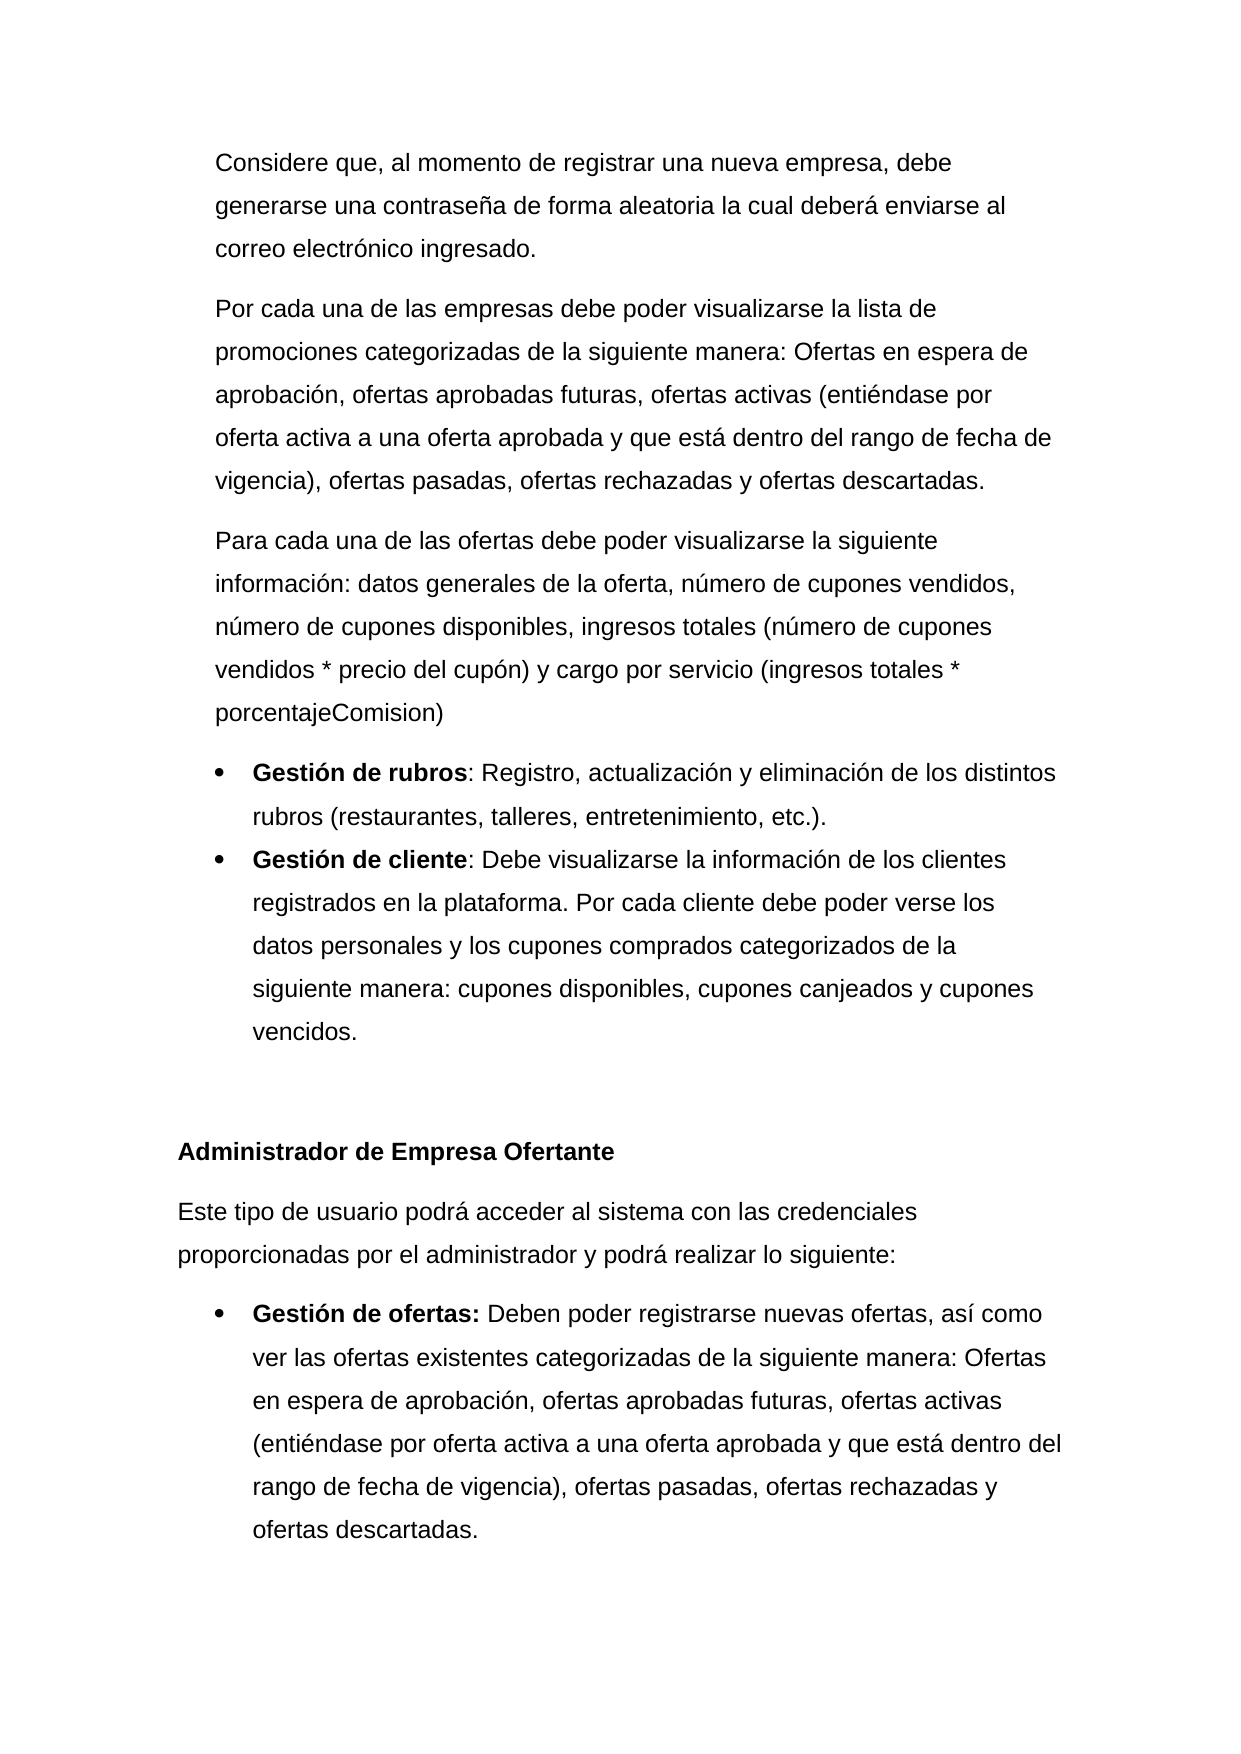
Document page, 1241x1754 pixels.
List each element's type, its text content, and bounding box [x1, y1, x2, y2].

text Considere que, al momento de registrar una nueva empresa, debe generarse una contraseña de forma aleatoria la cual deberá enviarse al correo electrónico ingresado. [215, 148, 1063, 263]
text Este tipo de usuario podrá acceder al sistema con las credenciales proporcionadas por el administrador y podrá realizar lo siguiente: [177, 1197, 1063, 1268]
list Gestión de ofertas: Deben poder registrarse nuevas ofertas, así como ver las ofertas existentes categorizadas de la siguiente manera: Ofertas en espera de aprobación, ofertas aprobadas futuras, ofertas activas (entiéndase por oferta activa a una oferta aprobada y que está dentro del rango de fecha de vigencia), ofertas pasadas, ofertas rechazadas y ofertas descartadas. [215, 1299, 1063, 1544]
text Para cada una de las ofertas debe poder visualizarse la siguiente información: datos generales de la oferta, número de cupones vendidos, número de cupones disponibles, ingresos totales (número de cupones vendidos * precio del cupón) y cargo por servicio (ingresos totales * porcentajeComision) [215, 526, 1063, 727]
list Gestión de rubros: Registro, actualización y eliminación de los distintos rubros (restaurantes, talleres, entretenimiento, etc.). [215, 758, 1063, 830]
text Por cada una de las empresas debe poder visualizarse la lista de promociones categorizadas de la siguiente manera: Ofertas en espera de aprobación, ofertas aprobadas futuras, ofertas activas (entiéndase por oferta activa a una oferta aprobada y que está dentro del rango de fecha de vigencia), ofertas pasadas, ofertas rechazadas y ofertas descartadas. [215, 294, 1063, 495]
list Gestión de cliente: Debe visualizarse la información de los clientes registrados en la plataforma. Por cada cliente debe poder verse los datos personales y los cupones comprados categorizados de la siguiente manera: cupones disponibles, cupones canjeados y cupones vencidos. [215, 844, 1063, 1046]
text Administrador de Empresa Ofertante [177, 1137, 1063, 1166]
